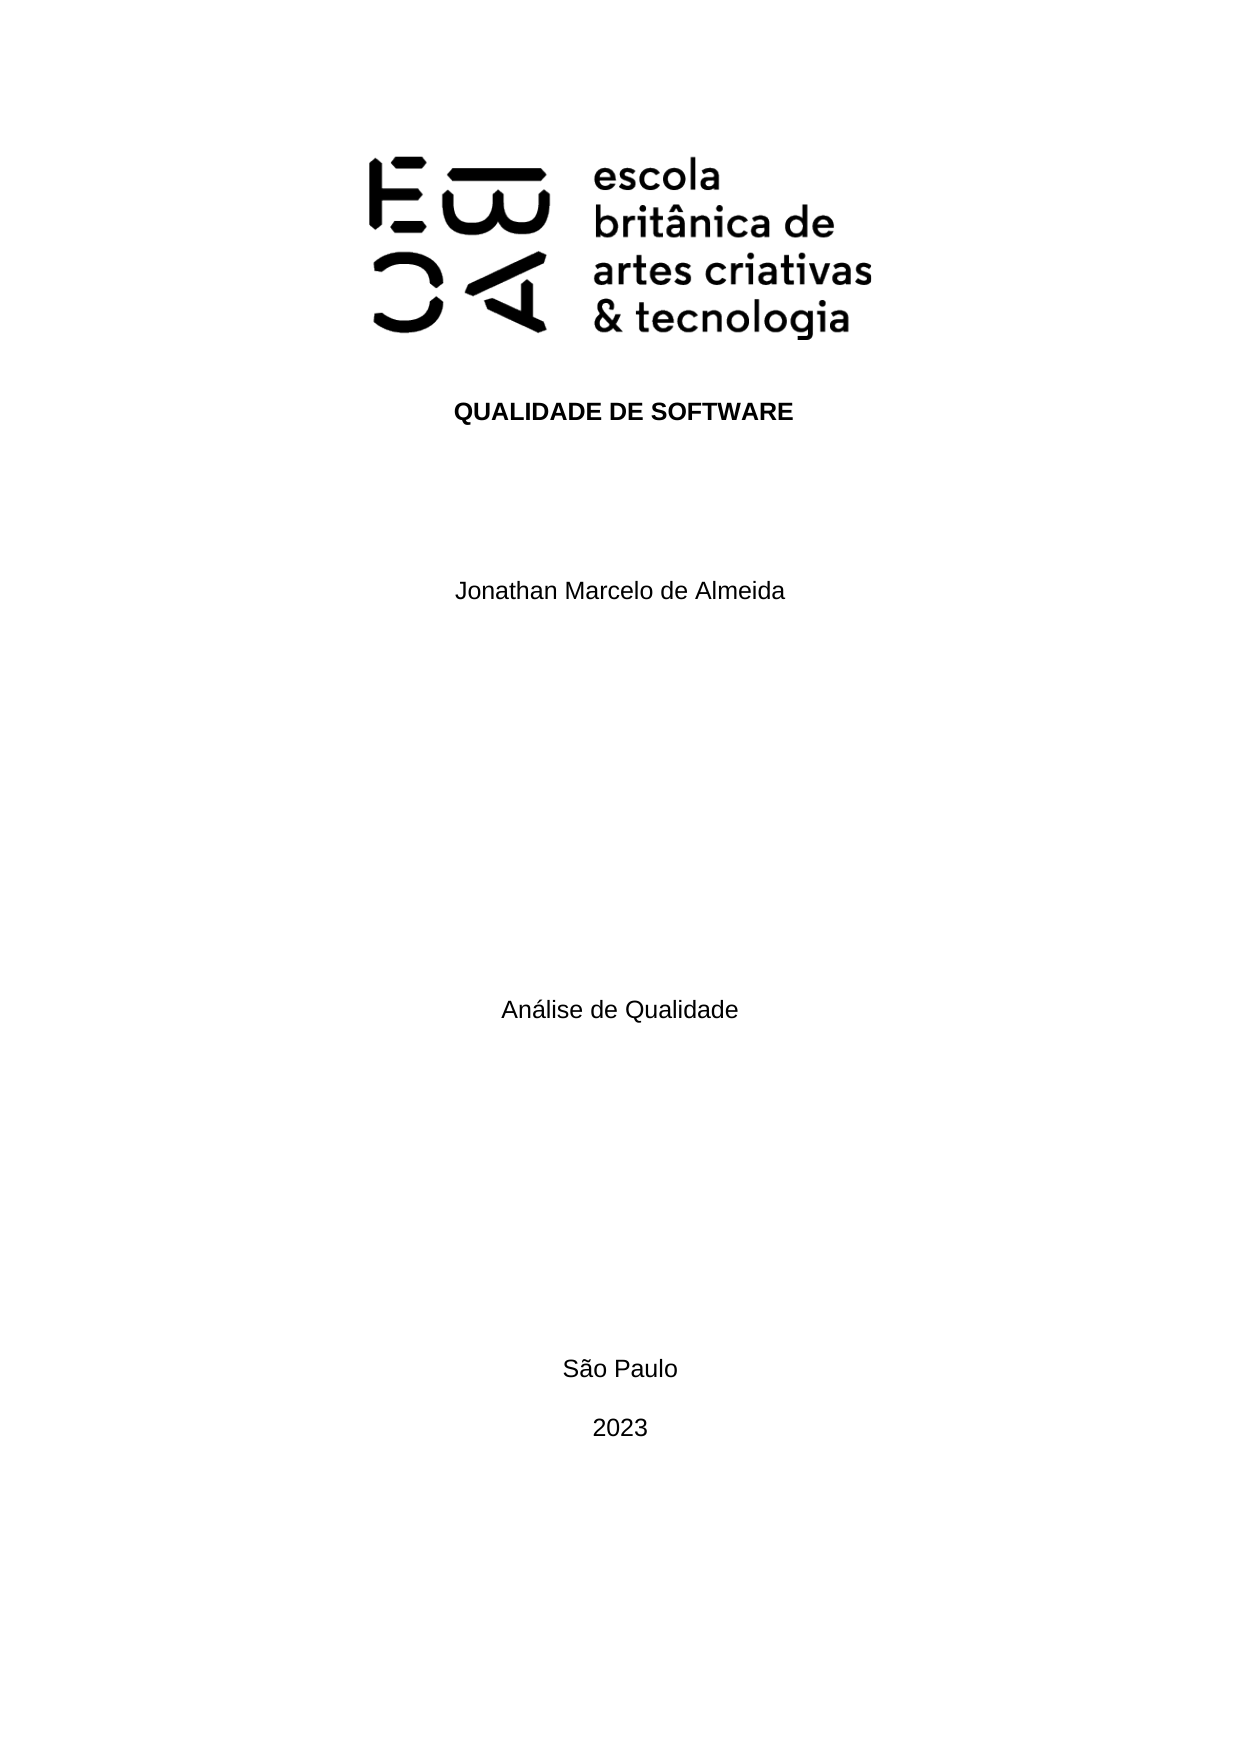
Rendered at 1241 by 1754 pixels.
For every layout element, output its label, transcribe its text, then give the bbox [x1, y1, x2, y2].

text São Paulo [177, 1354, 1063, 1382]
picture [369, 147, 872, 340]
text 2023 [177, 1413, 1063, 1442]
text Análise de Qualidade [177, 995, 1063, 1024]
text Jonathan Marcelo de Almeida [177, 576, 1063, 605]
text QUALIDADE DE SOFTWARE [177, 397, 1063, 426]
